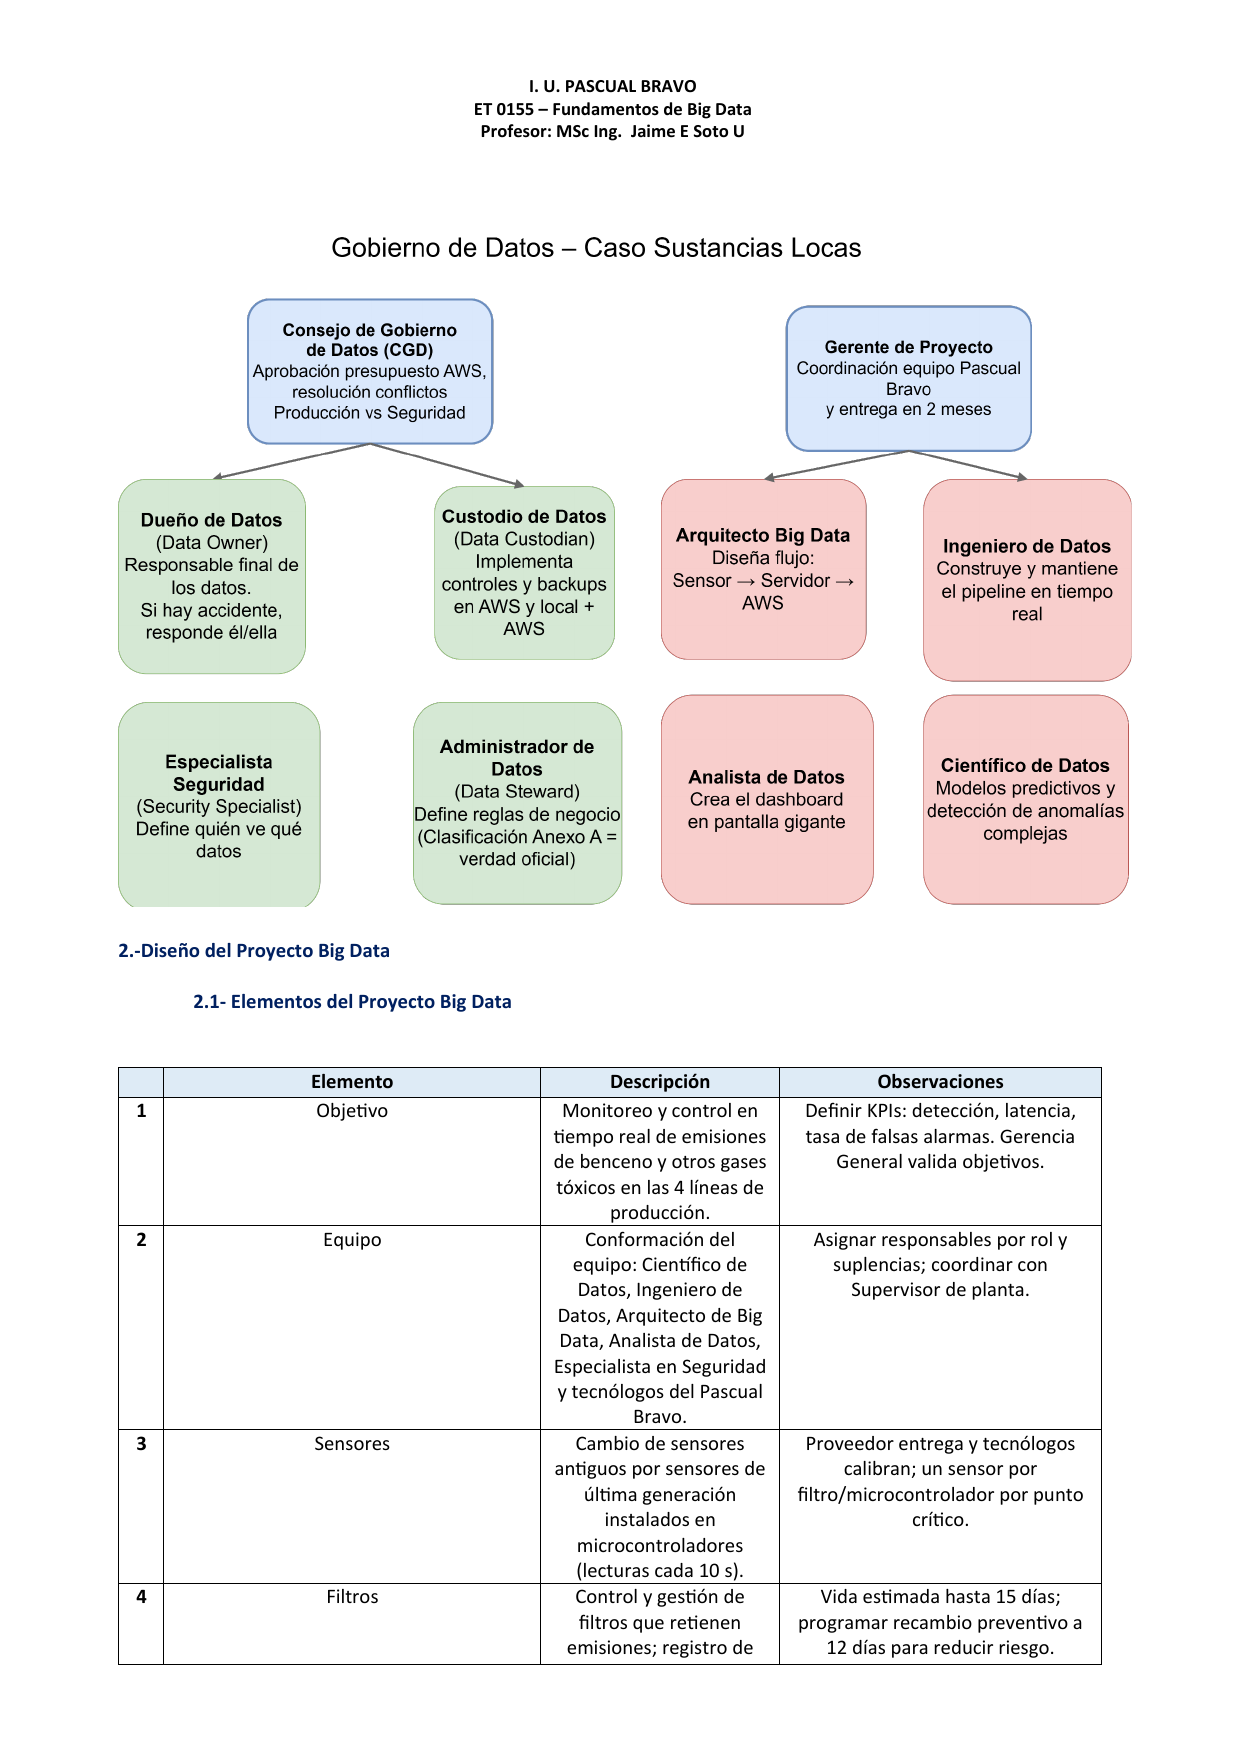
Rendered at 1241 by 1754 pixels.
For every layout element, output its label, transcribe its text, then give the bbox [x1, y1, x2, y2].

table_cell Conformación del equipo: Científico de Datos, Ingeniero de Datos, Arquitecto de Big Data, Analista de Datos, Especialista en Seguridad y tecnólogos del Pascual Bravo. [541, 1226, 779, 1429]
table_cell Definir KPIs: detección, latencia, tasa de falsas alarmas. Gerencia General valida objetivos. [780, 1098, 1101, 1225]
table_cell Monitoreo y control en tiempo real de emisiones de benceno y otros gases tóxicos en las 4 líneas de producción. [541, 1098, 779, 1225]
table_cell Cambio de sensores antiguos por sensores de última generación instalados en microcontroladores (lecturas cada 10 s). [541, 1430, 779, 1583]
picture [118, 231, 1132, 907]
table_header Observaciones [780, 1068, 1101, 1097]
table_header Descripción [541, 1068, 779, 1097]
table_cell Proveedor entrega y tecnólogos calibran; un sensor por filtro/microcontrolador por punto crítico. [780, 1430, 1101, 1583]
table_cell Vida estimada hasta 15 días; programar recambio preventivo a 12 días para reducir riesgo. [780, 1584, 1101, 1664]
table_header Elemento [164, 1068, 540, 1097]
table_cell Control y gestión de filtros que retienen emisiones; registro de serial y fecha de instalación. [541, 1584, 779, 1664]
table_cell 1 [119, 1098, 163, 1225]
table_cell Sensores [164, 1430, 540, 1583]
table_header [119, 1068, 163, 1097]
table_cell Asignar responsables por rol y suplencias; coordinar con Supervisor de planta. [780, 1226, 1101, 1429]
text 2.1- Elementos del Proyecto Big Data [118, 988, 1107, 1013]
table_cell 4 [119, 1584, 163, 1664]
table_cell Equipo [164, 1226, 540, 1429]
table_cell Objetivo [164, 1098, 540, 1225]
table_cell Filtros [164, 1584, 540, 1664]
table_cell 2 [119, 1226, 163, 1429]
text 2.-Diseño del Proyecto Big Data [118, 937, 1107, 963]
table_cell 3 [119, 1430, 163, 1583]
